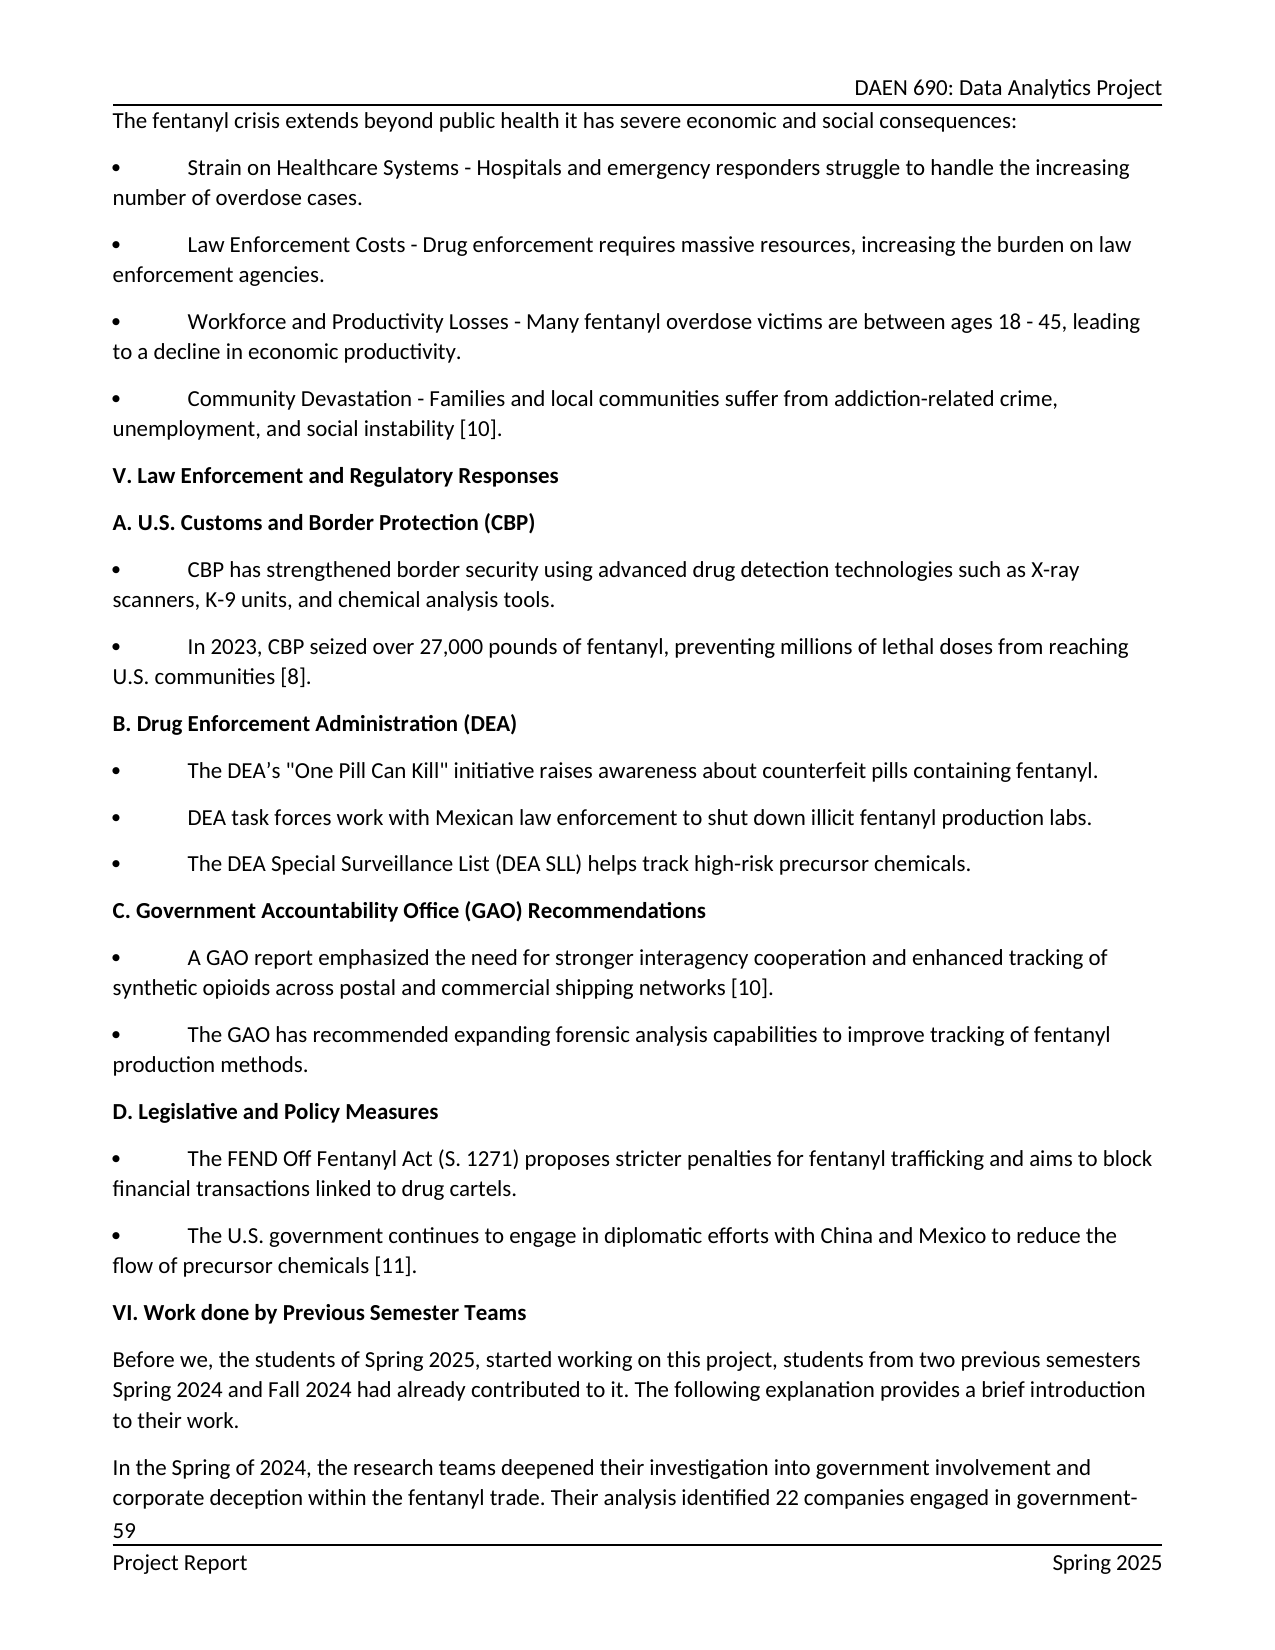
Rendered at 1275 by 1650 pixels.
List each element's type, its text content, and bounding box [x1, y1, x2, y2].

list Workforce and Productivity Losses - Many fentanyl overdose victims are between ages 18 - 45, leading to a decline in economic productivity. [112, 307, 1162, 365]
text C. Government Accountability Office (GAO) Recommendations [112, 896, 1162, 924]
text D. Legislative and Policy Measures [112, 1097, 1162, 1125]
text Before we, the students of Spring 2025, started working on this project, students from two previous semesters Spring 2024 and Fall 2024 had already contributed to it. The following explanation provides a brief introduction to their work. [112, 1345, 1162, 1434]
list Law Enforcement Costs - Drug enforcement requires massive resources, increasing the burden on law enforcement agencies. [112, 230, 1162, 288]
list The DEA’s "One Pill Can Kill" initiative raises awareness about counterfeit pills containing fentanyl. [112, 756, 1162, 784]
text B. Drug Enforcement Administration (DEA) [112, 709, 1162, 737]
text The fentanyl crisis extends beyond public health it has severe economic and social consequences: [112, 106, 1162, 134]
list Community Devastation - Families and local communities suffer from addiction-related crime, unemployment, and social instability [10]. [112, 384, 1162, 442]
list A GAO report emphasized the need for stronger interagency cooperation and enhanced tracking of synthetic opioids across postal and commercial shipping networks [10]. [112, 943, 1162, 1001]
list The DEA Special Surveillance List (DEA SLL) helps track high-risk precursor chemicals. [112, 849, 1162, 877]
text A. U.S. Customs and Border Protection (CBP) [112, 508, 1162, 536]
text VI. Work done by Previous Semester Teams [112, 1298, 1162, 1326]
list The GAO has recommended expanding forensic analysis capabilities to improve tracking of fentanyl production methods. [112, 1020, 1162, 1078]
text V. Law Enforcement and Regulatory Responses [112, 461, 1162, 489]
list The FEND Off Fentanyl Act (S. 1271) proposes stricter penalties for fentanyl trafficking and aims to block financial transactions linked to drug cartels. [112, 1144, 1162, 1202]
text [112, 1453, 1162, 1511]
list The U.S. government continues to engage in diplomatic efforts with China and Mexico to reduce the flow of precursor chemicals [11]. [112, 1221, 1162, 1279]
list DEA task forces work with Mexican law enforcement to shut down illicit fentanyl production labs. [112, 803, 1162, 831]
list Strain on Healthcare Systems - Hospitals and emergency responders struggle to handle the increasing number of overdose cases. [112, 153, 1162, 211]
list CBP has strengthened border security using advanced drug detection technologies such as X-ray scanners, K-9 units, and chemical analysis tools. [112, 555, 1162, 613]
list In 2023, CBP seized over 27,000 pounds of fentanyl, preventing millions of lethal doses from reaching U.S. communities [8]. [112, 632, 1162, 690]
